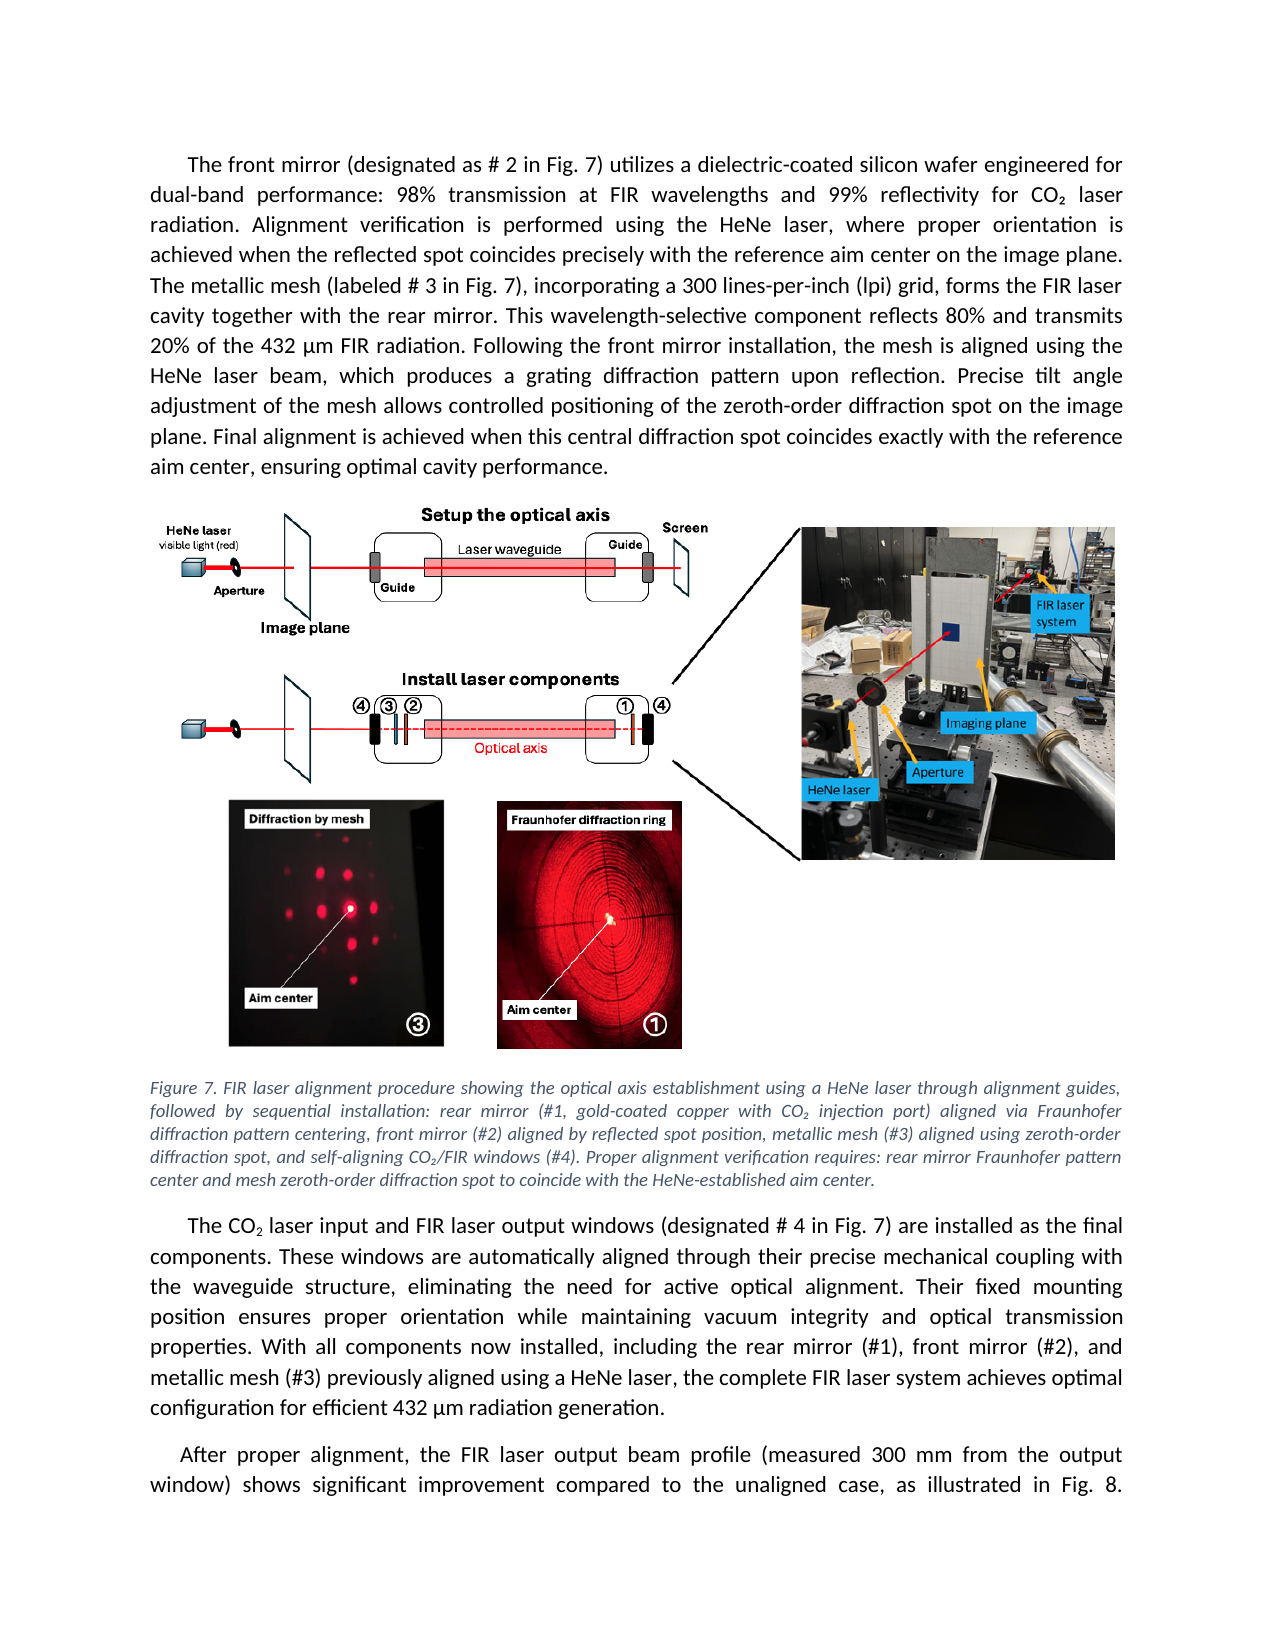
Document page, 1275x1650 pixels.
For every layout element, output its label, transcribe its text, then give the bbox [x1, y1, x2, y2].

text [150, 1440, 1125, 1498]
picture [150, 498, 1125, 1058]
text Figure 7. FIR laser alignment procedure showing the optical axis establishment using a HeNe laser through alignment guides, followed by sequential installation: rear mirror (#1, gold-coated copper with CO₂ injection port) aligned via Fraunhofer diffraction pattern centering, front mirror (#2) aligned by reflected spot position, metallic mesh (#3) aligned using zeroth-order diffraction spot, and self-aligning CO₂/FIR windows (#4). Proper alignment verification requires: rear mirror Fraunhofer pattern center and mesh zeroth-order diffraction spot to coincide with the HeNe-established aim center. [150, 1076, 1125, 1191]
text The CO2 laser input and FIR laser output windows (designated # 4 in Fig. 7) are installed as the final components. These windows are automatically aligned through their precise mechanical coupling with the waveguide structure, eliminating the need for active optical alignment. Their fixed mounting position ensures proper orientation while maintaining vacuum integrity and optical transmission properties. With all components now installed, including the rear mirror (#1), front mirror (#2), and metallic mesh (#3) previously aligned using a HeNe laser, the complete FIR laser system achieves optimal configuration for efficient 432 μm radiation generation. [150, 1212, 1125, 1421]
text The front mirror (designated as # 2 in Fig. 7) utilizes a dielectric-coated silicon wafer engineered for dual-band performance: 98% transmission at FIR wavelengths and 99% reflectivity for CO₂ laser radiation. Alignment verification is performed using the HeNe laser, where proper orientation is achieved when the reflected spot coincides precisely with the reference aim center on the image plane. The metallic mesh (labeled # 3 in Fig. 7), incorporating a 300 lines-per-inch (lpi) grid, forms the FIR laser cavity together with the rear mirror. This wavelength-selective component reflects 80% and transmits 20% of the 432 μm FIR radiation. Following the front mirror installation, the mesh is aligned using the HeNe laser beam, which produces a grating diffraction pattern upon reflection. Precise tilt angle adjustment of the mesh allows controlled positioning of the zeroth-order diffraction spot on the image plane. Final alignment is achieved when this central diffraction spot coincides exactly with the reference aim center, ensuring optimal cavity performance. [150, 150, 1125, 480]
